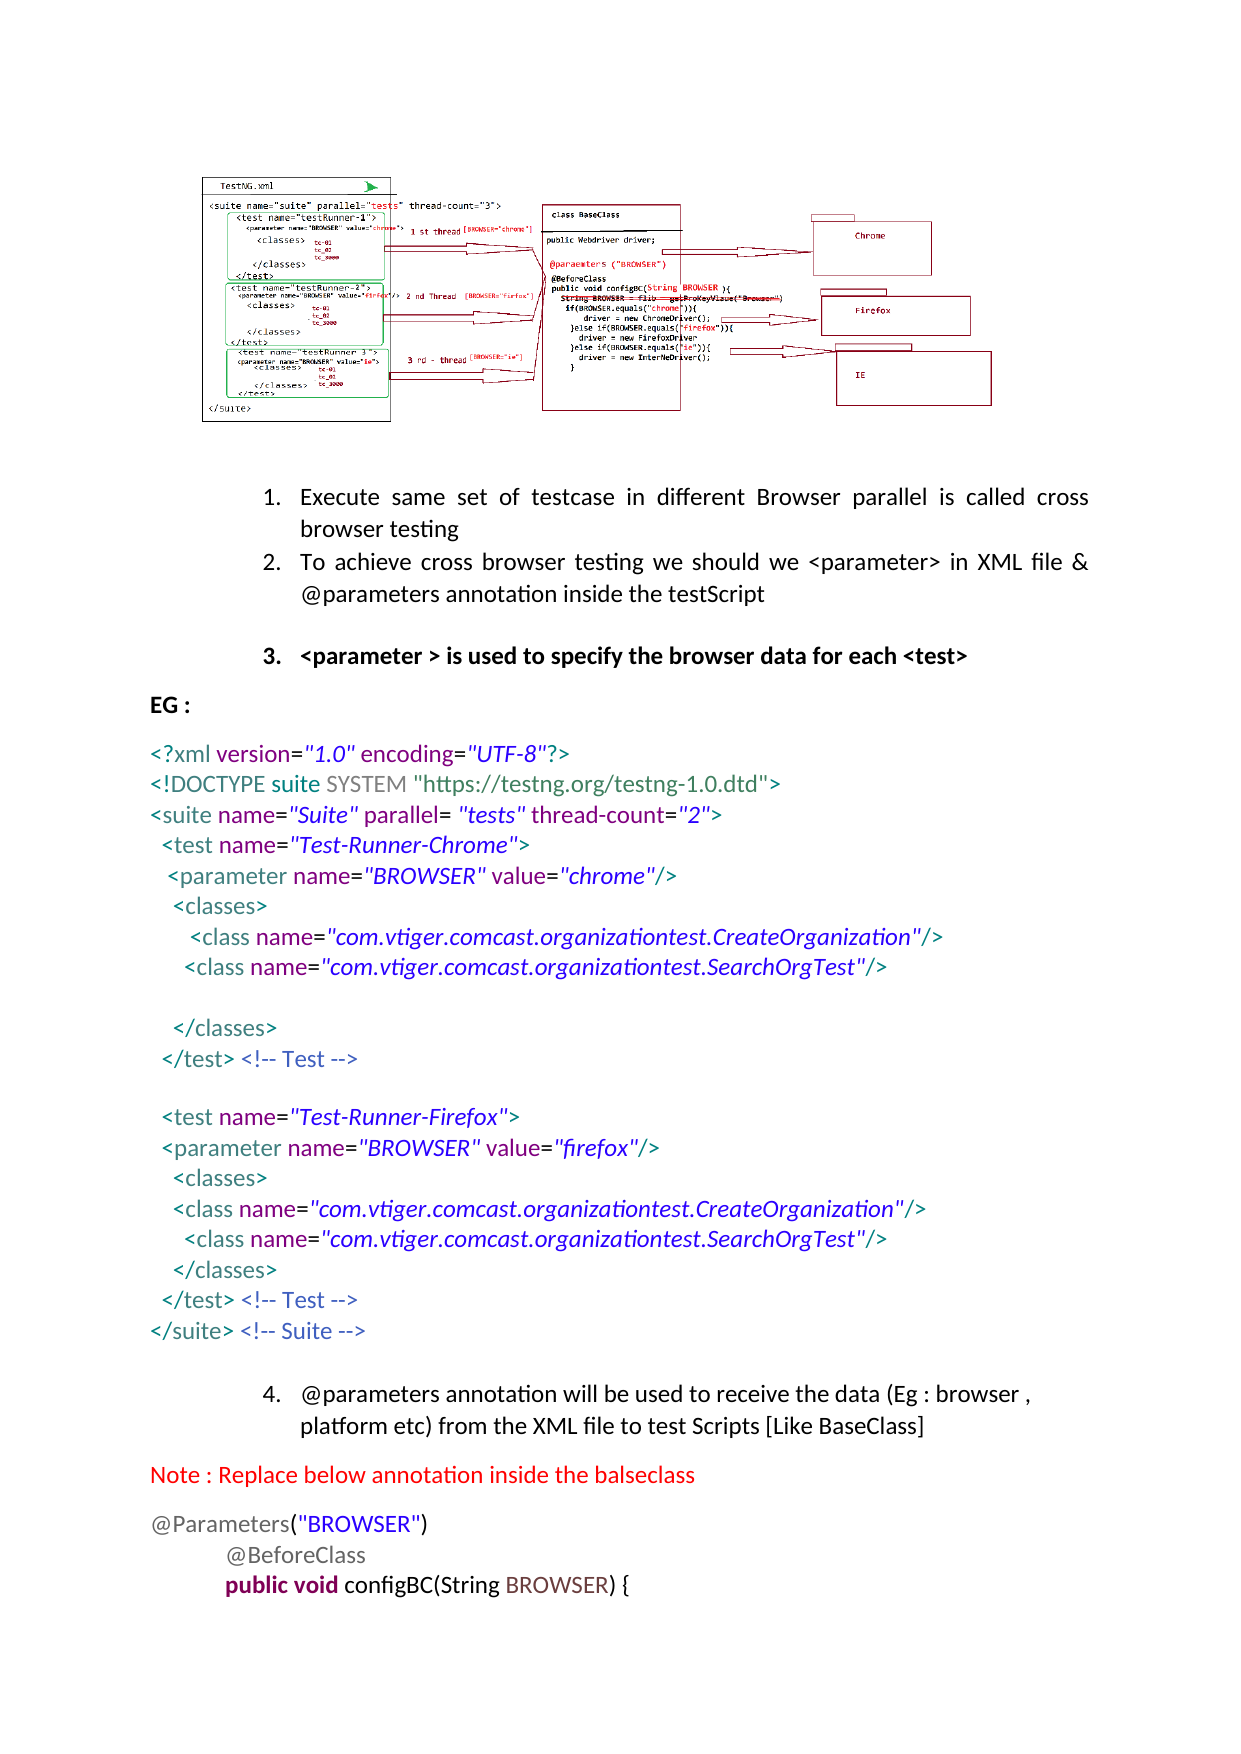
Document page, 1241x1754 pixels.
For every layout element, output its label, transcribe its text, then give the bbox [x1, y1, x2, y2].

text <suite name="Suite" parallel= "tests" thread-count="2"> [150, 799, 1090, 829]
text </classes> [150, 1254, 1090, 1285]
list @parameters annotation will be used to receive the data (Eg : browser , platform etc) from the XML file to test Scripts [Like BaseClass] [262, 1378, 1090, 1441]
text </suite> <!-- Suite --> [150, 1315, 1090, 1346]
text <class name="com.vtiger.comcast.organizationtest.SearchOrgTest"/> [150, 951, 1090, 982]
text <classes> [150, 890, 1090, 921]
text <parameter name="BROWSER" value="firefox"/> [150, 1132, 1090, 1163]
text <parameter name="BROWSER" value="chrome"/> [150, 860, 1090, 890]
text EG : [150, 689, 1090, 719]
text <test name="Test-Runner-Chrome"> [150, 829, 1090, 860]
text <!DOCTYPE suite SYSTEM "https://testng.org/testng-1.0.dtd"> [150, 768, 1090, 799]
text </test> <!-- Test --> [150, 1285, 1090, 1315]
picture [150, 150, 1089, 433]
text </test> <!-- Test --> [150, 1043, 1090, 1073]
text Note : Replace below annotation inside the balseclass [150, 1459, 1090, 1490]
text @Parameters("BROWSER") [150, 1508, 1090, 1539]
text <?xml version="1.0" encoding="UTF-8"?> [150, 738, 1090, 768]
text <class name="com.vtiger.comcast.organizationtest.CreateOrganization"/> [150, 921, 1090, 951]
text <class name="com.vtiger.comcast.organizationtest.SearchOrgTest"/> [150, 1224, 1090, 1254]
text <class name="com.vtiger.comcast.organizationtest.CreateOrganization"/> [150, 1193, 1090, 1224]
list Execute same set of testcase in different Browser parallel is called cross browser testing [262, 481, 1090, 544]
text </classes> [150, 1012, 1090, 1043]
text <test name="Test-Runner-Firefox"> [150, 1102, 1090, 1132]
list To achieve cross browser testing we should we <parameter> in XML file & @parameters annotation inside the testScript [262, 546, 1090, 608]
text public void configBC(String BROWSER) { [150, 1569, 1090, 1600]
list <parameter > is used to specify the browser data for each <test> [262, 640, 1090, 670]
text @BeforeClass [150, 1539, 1090, 1569]
text <classes> [150, 1163, 1090, 1193]
